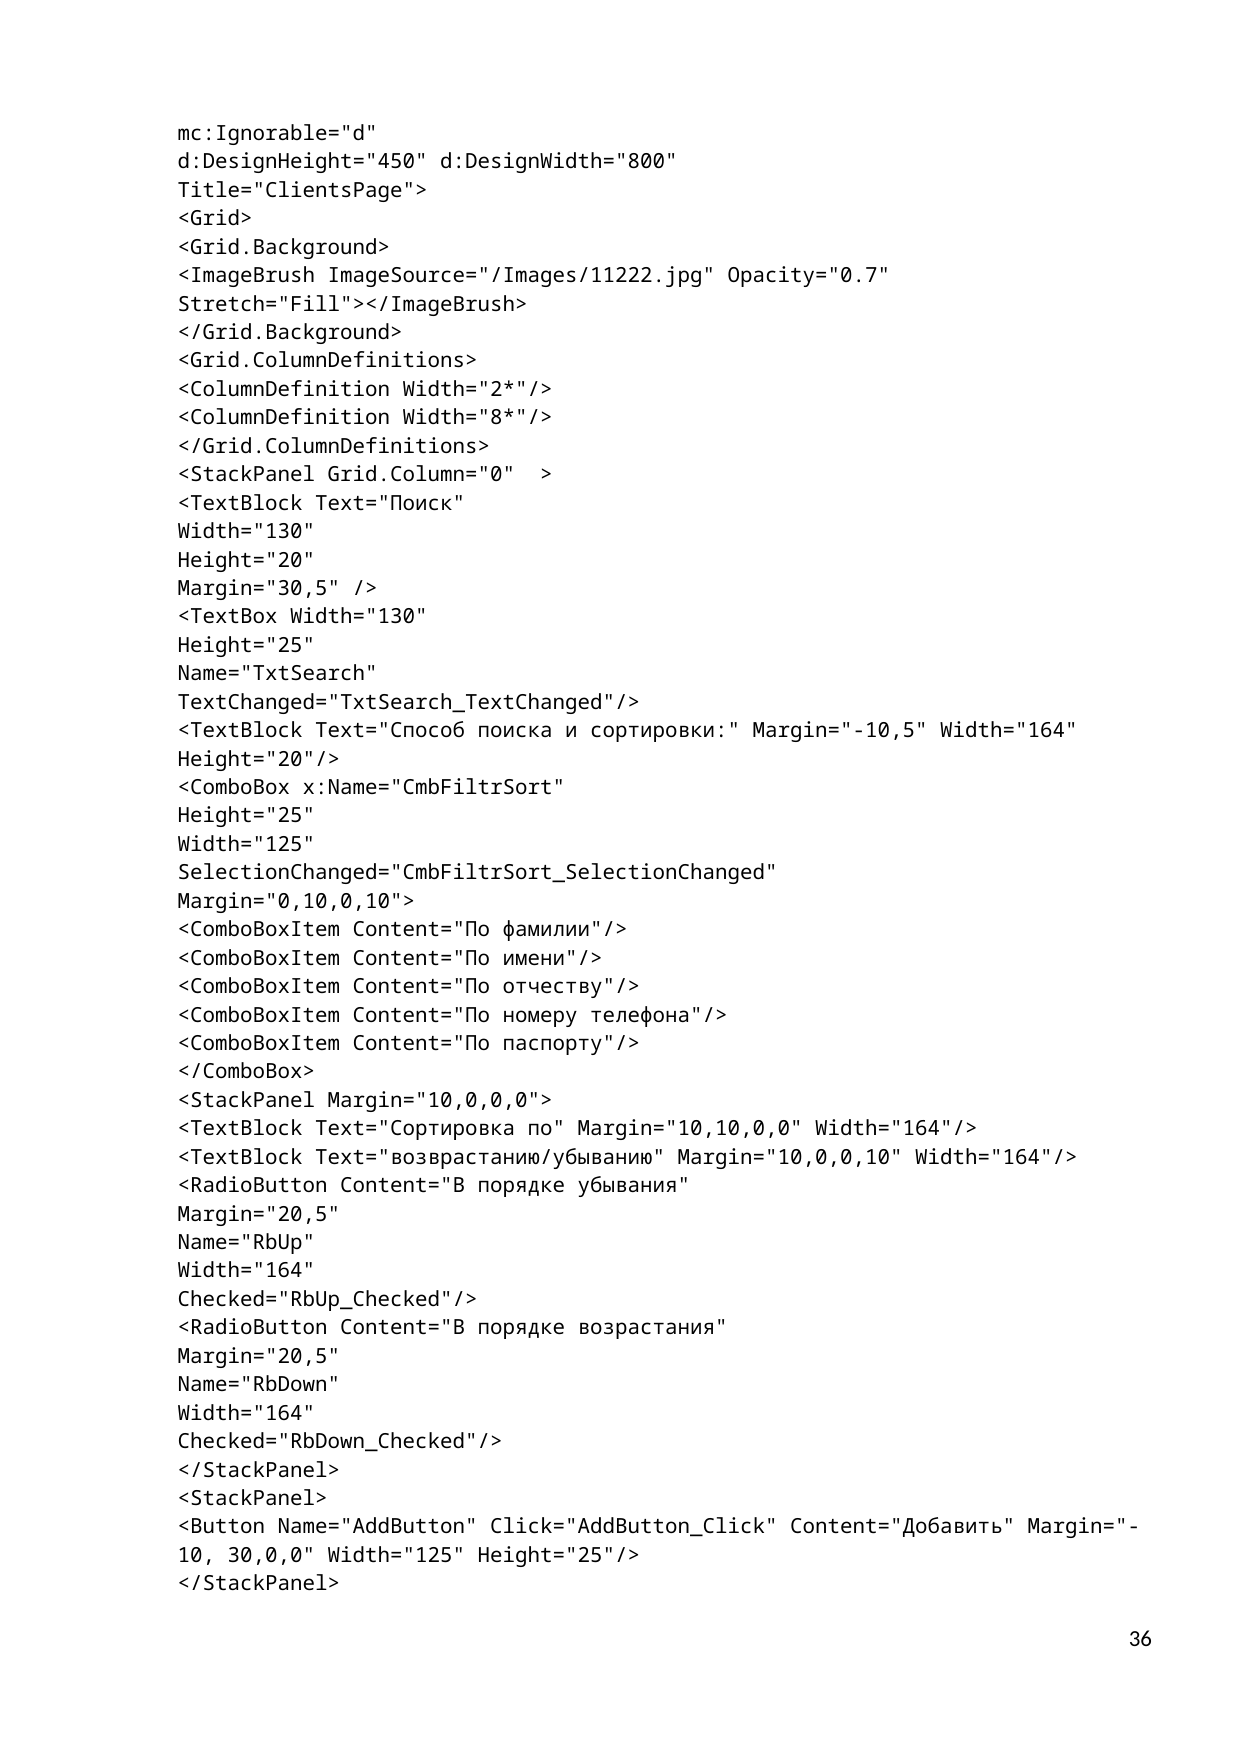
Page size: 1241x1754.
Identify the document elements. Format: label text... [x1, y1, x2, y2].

text Width="125" [177, 829, 1152, 857]
text Width="164" [177, 1398, 1152, 1426]
text <ComboBoxItem Content="По отчеству"/> [177, 971, 1152, 1000]
text </Grid.ColumnDefinitions> [177, 431, 1152, 459]
text Height="20"/> [177, 744, 1152, 772]
text Margin="0,10,0,10"> [177, 886, 1152, 914]
text <ColumnDefinition Width="2*"/> [177, 374, 1152, 402]
text <StackPanel Grid.Column="0" > [177, 459, 1152, 488]
text SelectionChanged="CmbFiltrSort_SelectionChanged" [177, 857, 1152, 886]
text <TextBlock Text="Поиск" [177, 488, 1152, 516]
text <ColumnDefinition Width="8*"/> [177, 402, 1152, 431]
text </ComboBox> [177, 1057, 1152, 1085]
text </StackPanel> [177, 1568, 1152, 1597]
text Title="ClientsPage"> [177, 175, 1152, 203]
text Width="164" [177, 1256, 1152, 1284]
text <Grid.Background> [177, 232, 1152, 260]
text Checked="RbUp_Checked"/> [177, 1284, 1152, 1312]
text <ComboBoxItem Content="По имени"/> [177, 943, 1152, 971]
text Margin="20,5" [177, 1199, 1152, 1227]
text mc:Ignorable="d" [177, 118, 1152, 147]
text <ComboBoxItem Content="По фамилии"/> [177, 914, 1152, 943]
text Height="20" [177, 545, 1152, 573]
text <TextBlock Text="возврастанию/убыванию" Margin="10,0,0,10" Width="164"/> [177, 1142, 1152, 1170]
text d:DesignHeight="450" d:DesignWidth="800" [177, 147, 1152, 175]
text </StackPanel> [177, 1455, 1152, 1483]
text <RadioButton Content="В порядке возрастания" [177, 1312, 1152, 1341]
text <ImageBrush ImageSource="/Images/11222.jpg" Opacity="0.7" Stretch="Fill"></ImageBrush> [177, 260, 1152, 317]
text Margin="30,5" /> [177, 573, 1152, 602]
text <TextBlock Text="Способ поиска и сортировки:" Margin="-10,5" Width="164" [177, 715, 1152, 744]
text <TextBox Width="130" [177, 602, 1152, 630]
text Height="25" [177, 630, 1152, 658]
text Width="130" [177, 516, 1152, 545]
text <ComboBoxItem Content="По паспорту"/> [177, 1028, 1152, 1057]
text Checked="RbDown_Checked"/> [177, 1426, 1152, 1455]
text <ComboBox x:Name="CmbFiltrSort" [177, 772, 1152, 801]
text <Grid> [177, 203, 1152, 232]
text Margin="20,5" [177, 1341, 1152, 1369]
text <TextBlock Text="Сортировка по" Margin="10,10,0,0" Width="164"/> [177, 1113, 1152, 1142]
text <Grid.ColumnDefinitions> [177, 346, 1152, 374]
text Name="TxtSearch" [177, 658, 1152, 687]
text TextChanged="TxtSearch_TextChanged"/> [177, 687, 1152, 715]
text <ComboBoxItem Content="По номеру телефона"/> [177, 1000, 1152, 1028]
text <Button Name="AddButton" Click="AddButton_Click" Content="Добавить" Margin="-10, 30,0,0" Width="125" Height="25"/> [177, 1512, 1152, 1568]
text Name="RbUp" [177, 1227, 1152, 1256]
text <StackPanel> [177, 1483, 1152, 1512]
text </Grid.Background> [177, 317, 1152, 346]
text Name="RbDown" [177, 1369, 1152, 1398]
text Height="25" [177, 801, 1152, 829]
text <RadioButton Content="В порядке убывания" [177, 1170, 1152, 1199]
text <StackPanel Margin="10,0,0,0"> [177, 1085, 1152, 1113]
